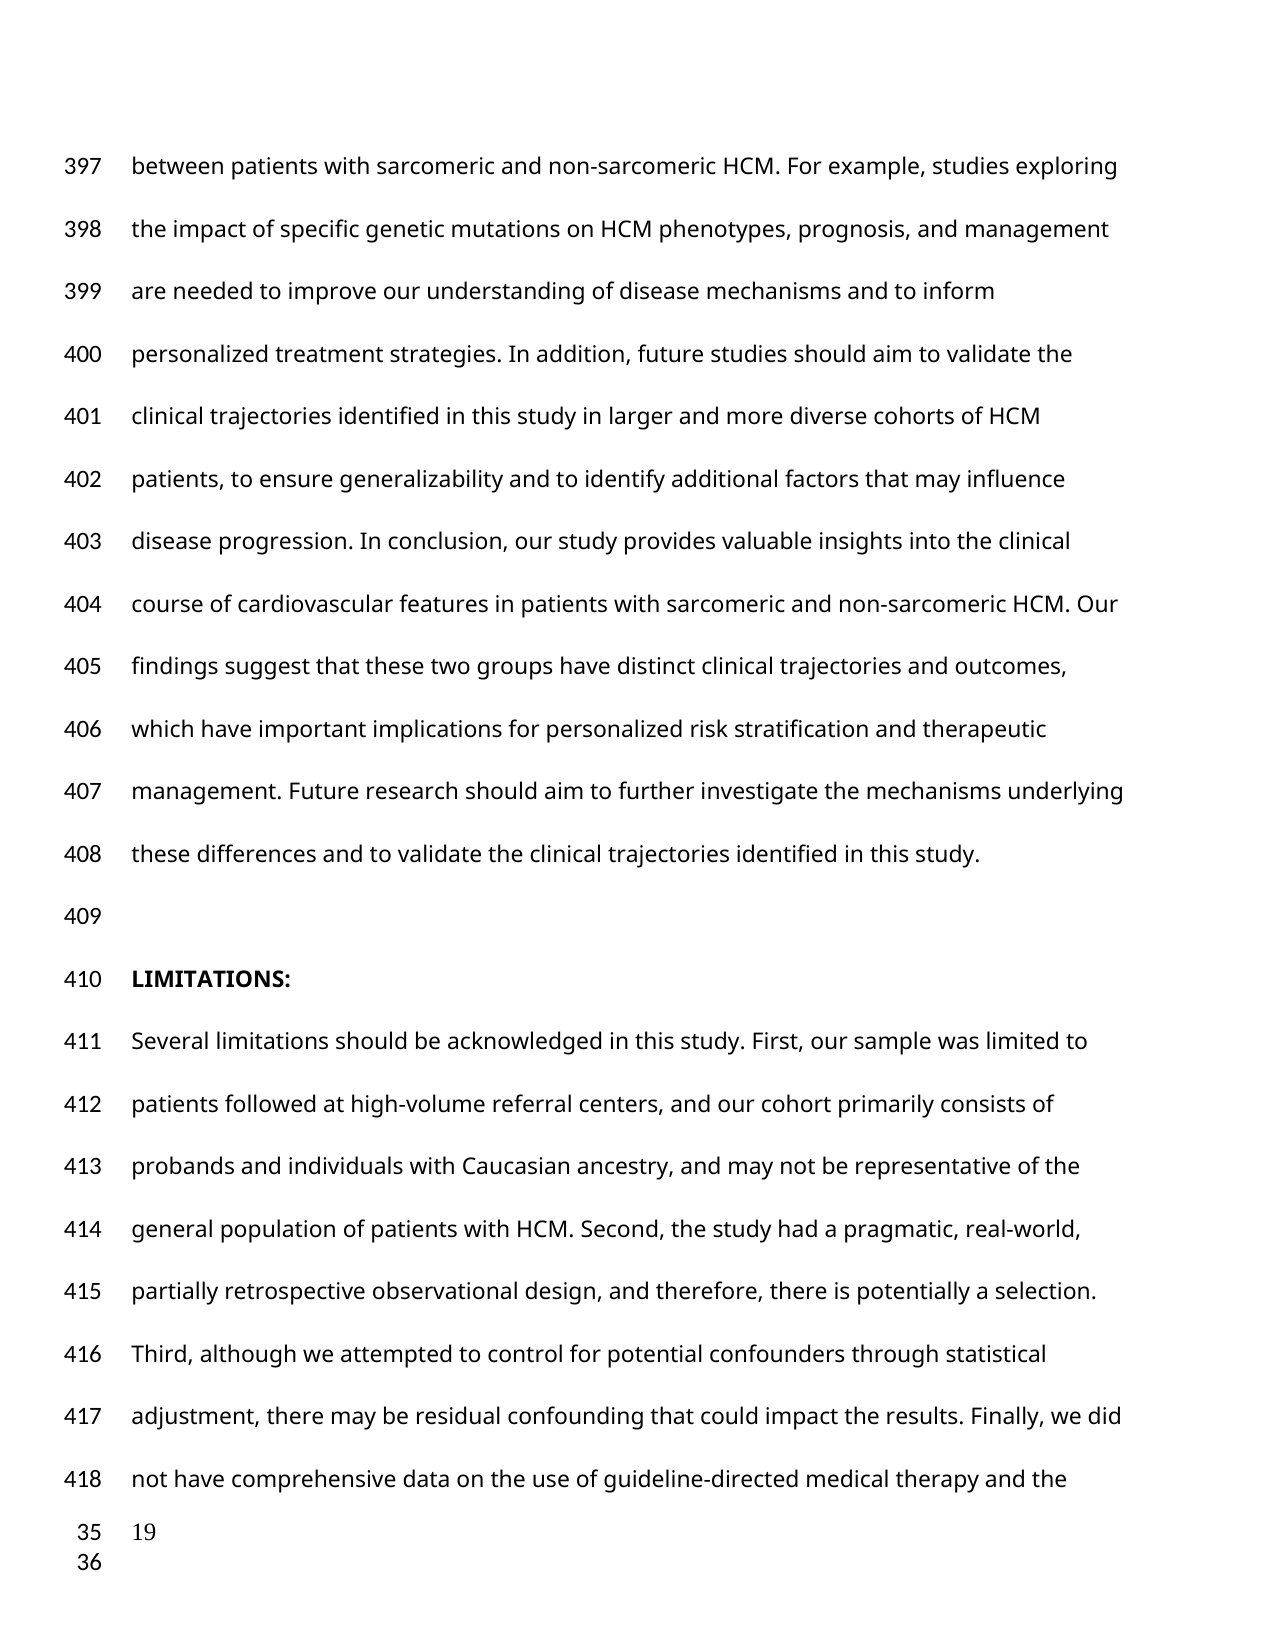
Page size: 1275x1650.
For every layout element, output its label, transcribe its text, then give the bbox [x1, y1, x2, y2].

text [131, 1025, 1125, 1494]
text LIMITATIONS: [131, 962, 1125, 994]
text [131, 150, 1125, 869]
